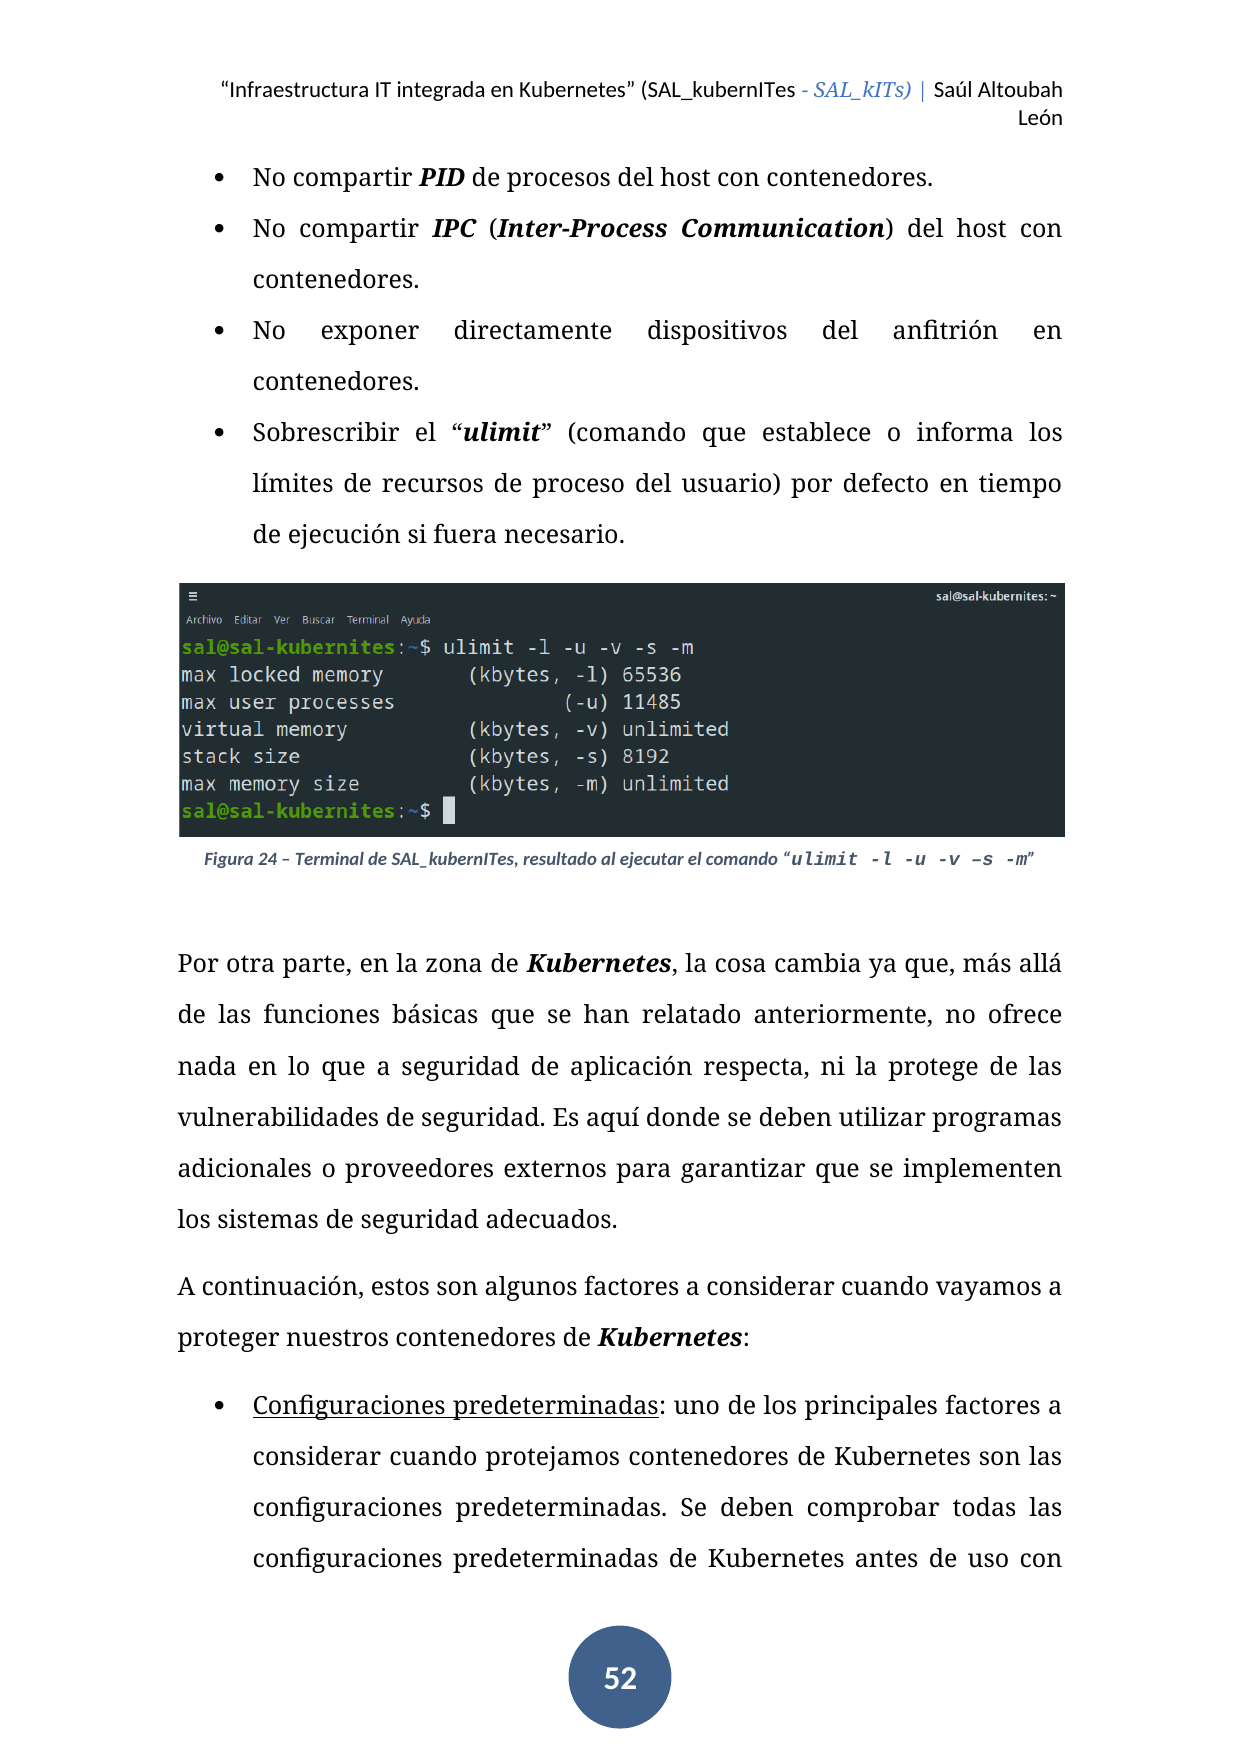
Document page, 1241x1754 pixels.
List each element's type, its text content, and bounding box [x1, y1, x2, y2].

picture [179, 583, 1065, 837]
text A continuación, estos son algunos factores a considerar cuando vayamos a proteger nuestros contenedores de Kubernetes: [177, 1269, 1063, 1354]
list No compartir IPC (Inter-Process Communication) del host con contenedores. [215, 211, 1063, 296]
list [215, 1388, 1063, 1575]
list Sobrescribir el “ulimit” (comando que establece o informa los límites de recursos de proceso del usuario) por defecto en tiempo de ejecución si fuera necesario. [215, 415, 1063, 551]
text Por otra parte, en la zona de Kubernetes, la cosa cambia ya que, más allá de las funciones básicas que se han relatado anteriormente, no ofrece nada en lo que a seguridad de aplicación respecta, ni la protege de las vulnerabilidades de seguridad. Es aquí donde se deben utilizar programas adicionales o proveedores externos para garantizar que se implementen los sistemas de seguridad adecuados. [177, 946, 1063, 1235]
list No compartir PID de procesos del host con contenedores. [215, 160, 1063, 194]
list No exponer directamente dispositivos del anfitrión en contenedores. [215, 313, 1063, 398]
